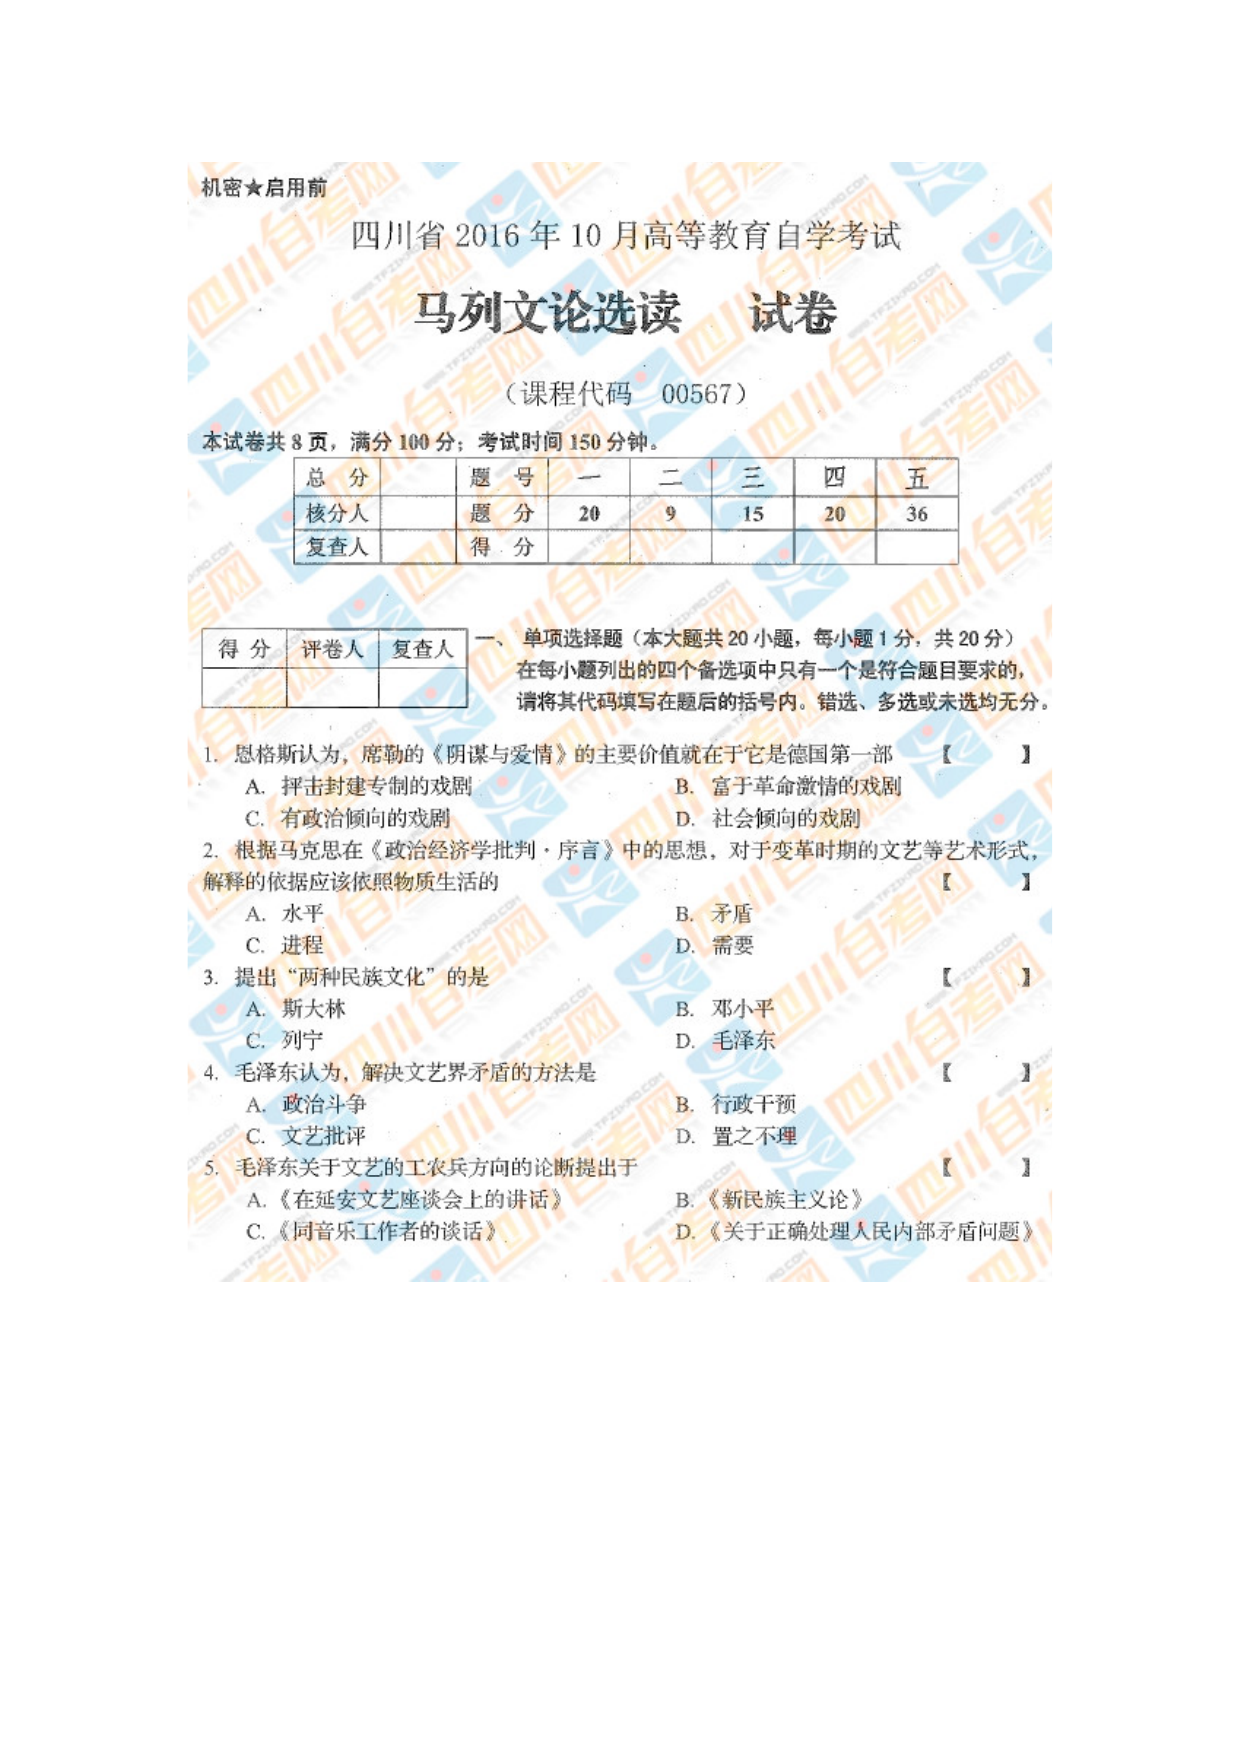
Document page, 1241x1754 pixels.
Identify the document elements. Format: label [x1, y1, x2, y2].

picture [187, 162, 1053, 1282]
